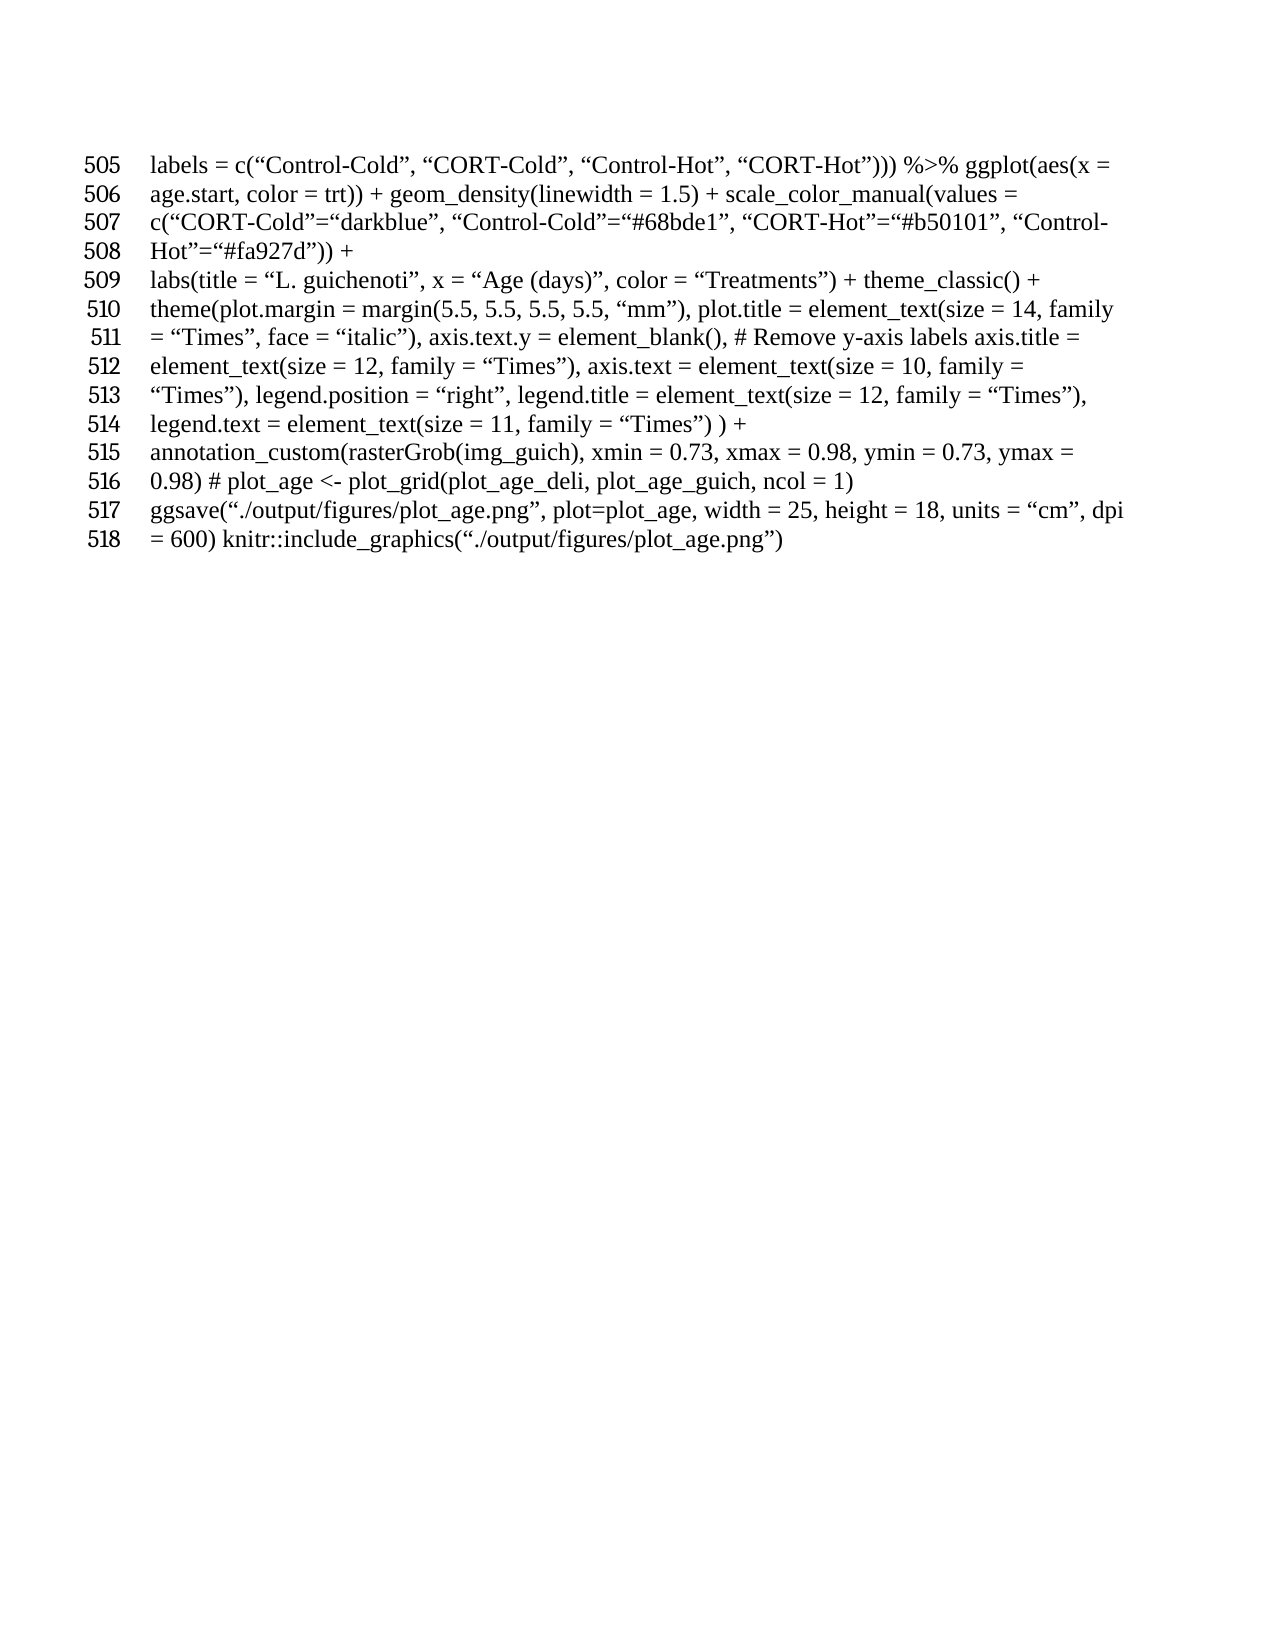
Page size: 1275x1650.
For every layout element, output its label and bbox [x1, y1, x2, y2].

text [150, 150, 1125, 552]
